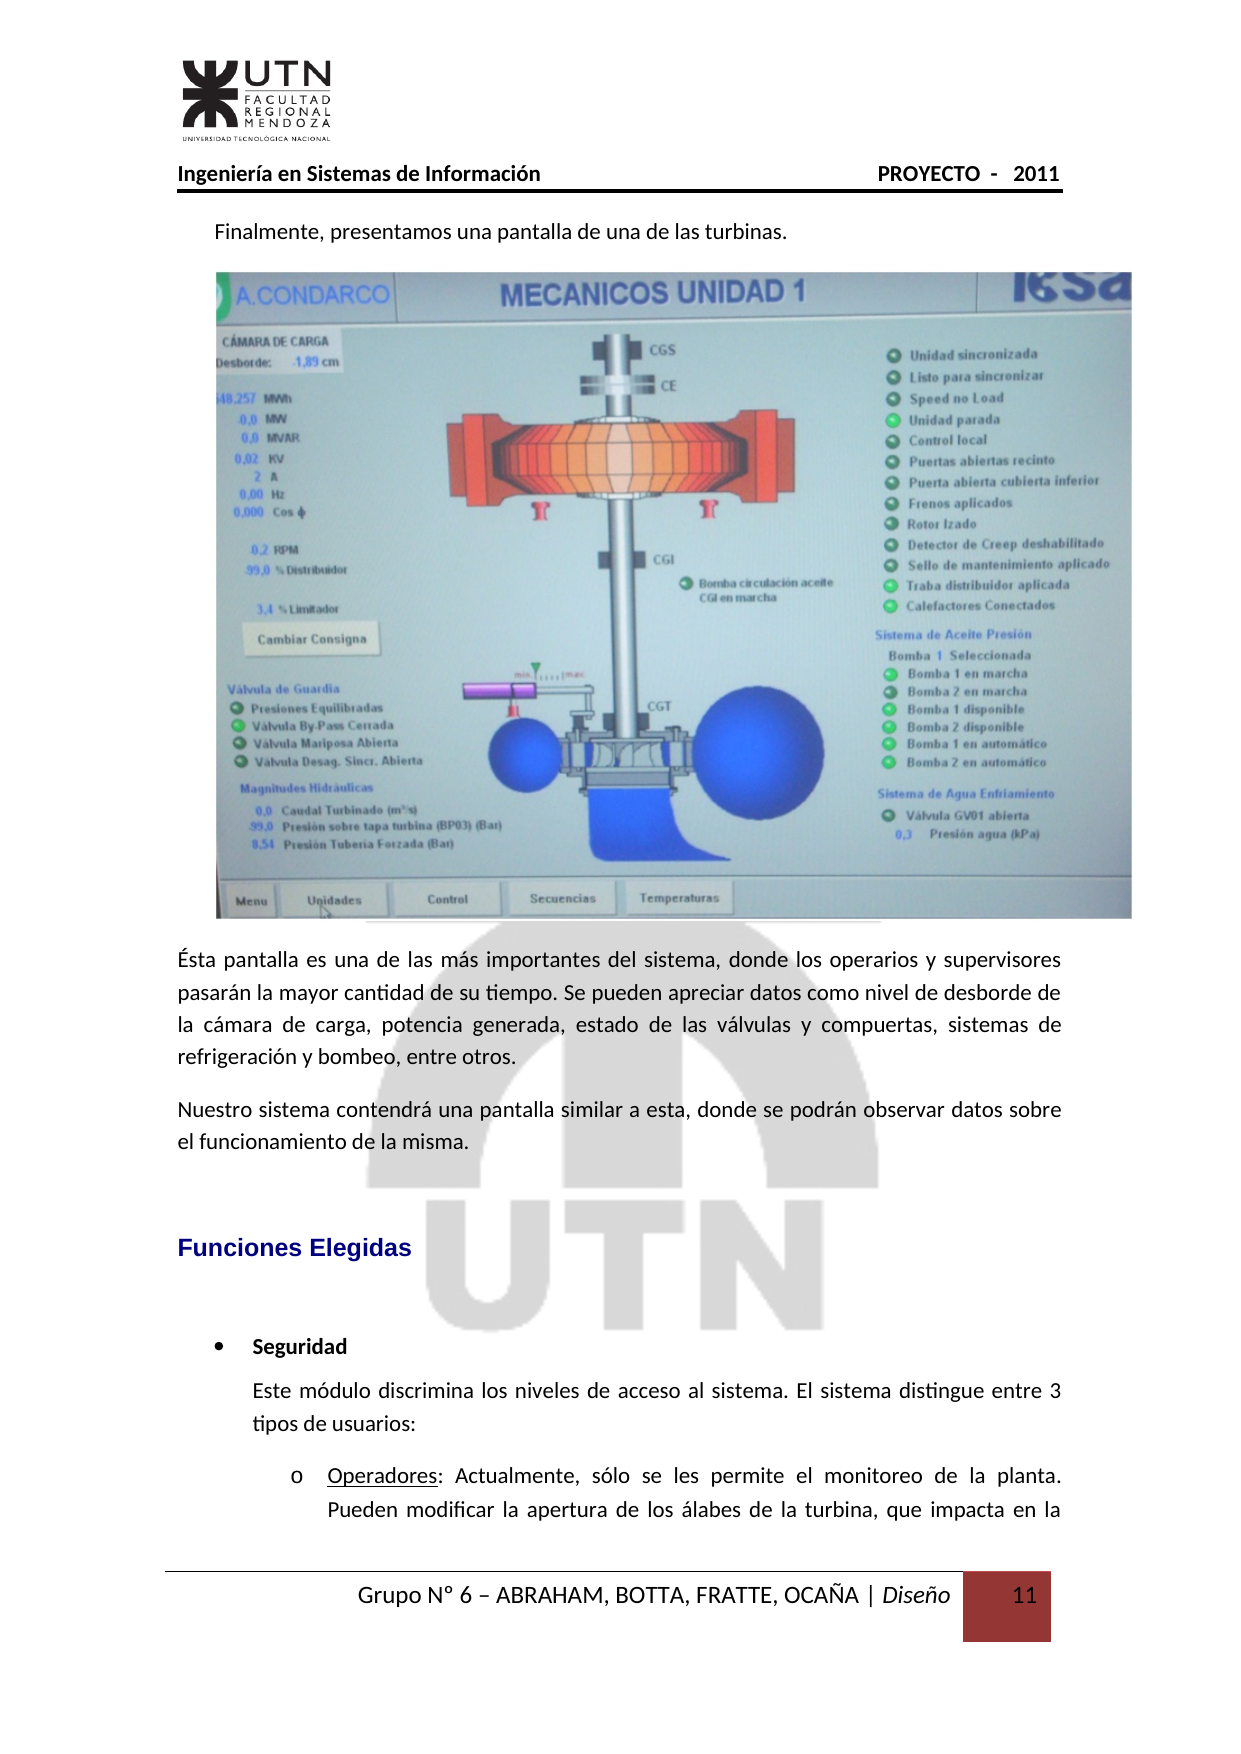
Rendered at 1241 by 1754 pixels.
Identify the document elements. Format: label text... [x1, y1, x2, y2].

picture [214, 270, 1134, 921]
subtitle Funciones Elegidas [177, 1233, 1028, 1262]
text Ésta pantalla es una de las más importantes del sistema, donde los operarios y supervisores pasarán la mayor cantidad de su tiempo. Se pueden apreciar datos como nivel de desborde de la cámara de carga, potencia generada, estado de las válvulas y compuertas, sistemas de refrigeración y bombeo, entre otros. [177, 945, 1063, 1070]
list Este módulo discrimina los niveles de acceso al sistema. El sistema distingue entre 3 tipos de usuarios: [252, 1376, 1063, 1437]
text Nuestro sistema contendrá una pantalla similar a esta, donde se podrán observar datos sobre el funcionamiento de la misma. [177, 1095, 1063, 1155]
picture [177, 59, 334, 147]
text Finalmente, presentamos una pantalla de una de las turbinas. [177, 217, 1063, 245]
list Seguridad [215, 1332, 1063, 1360]
